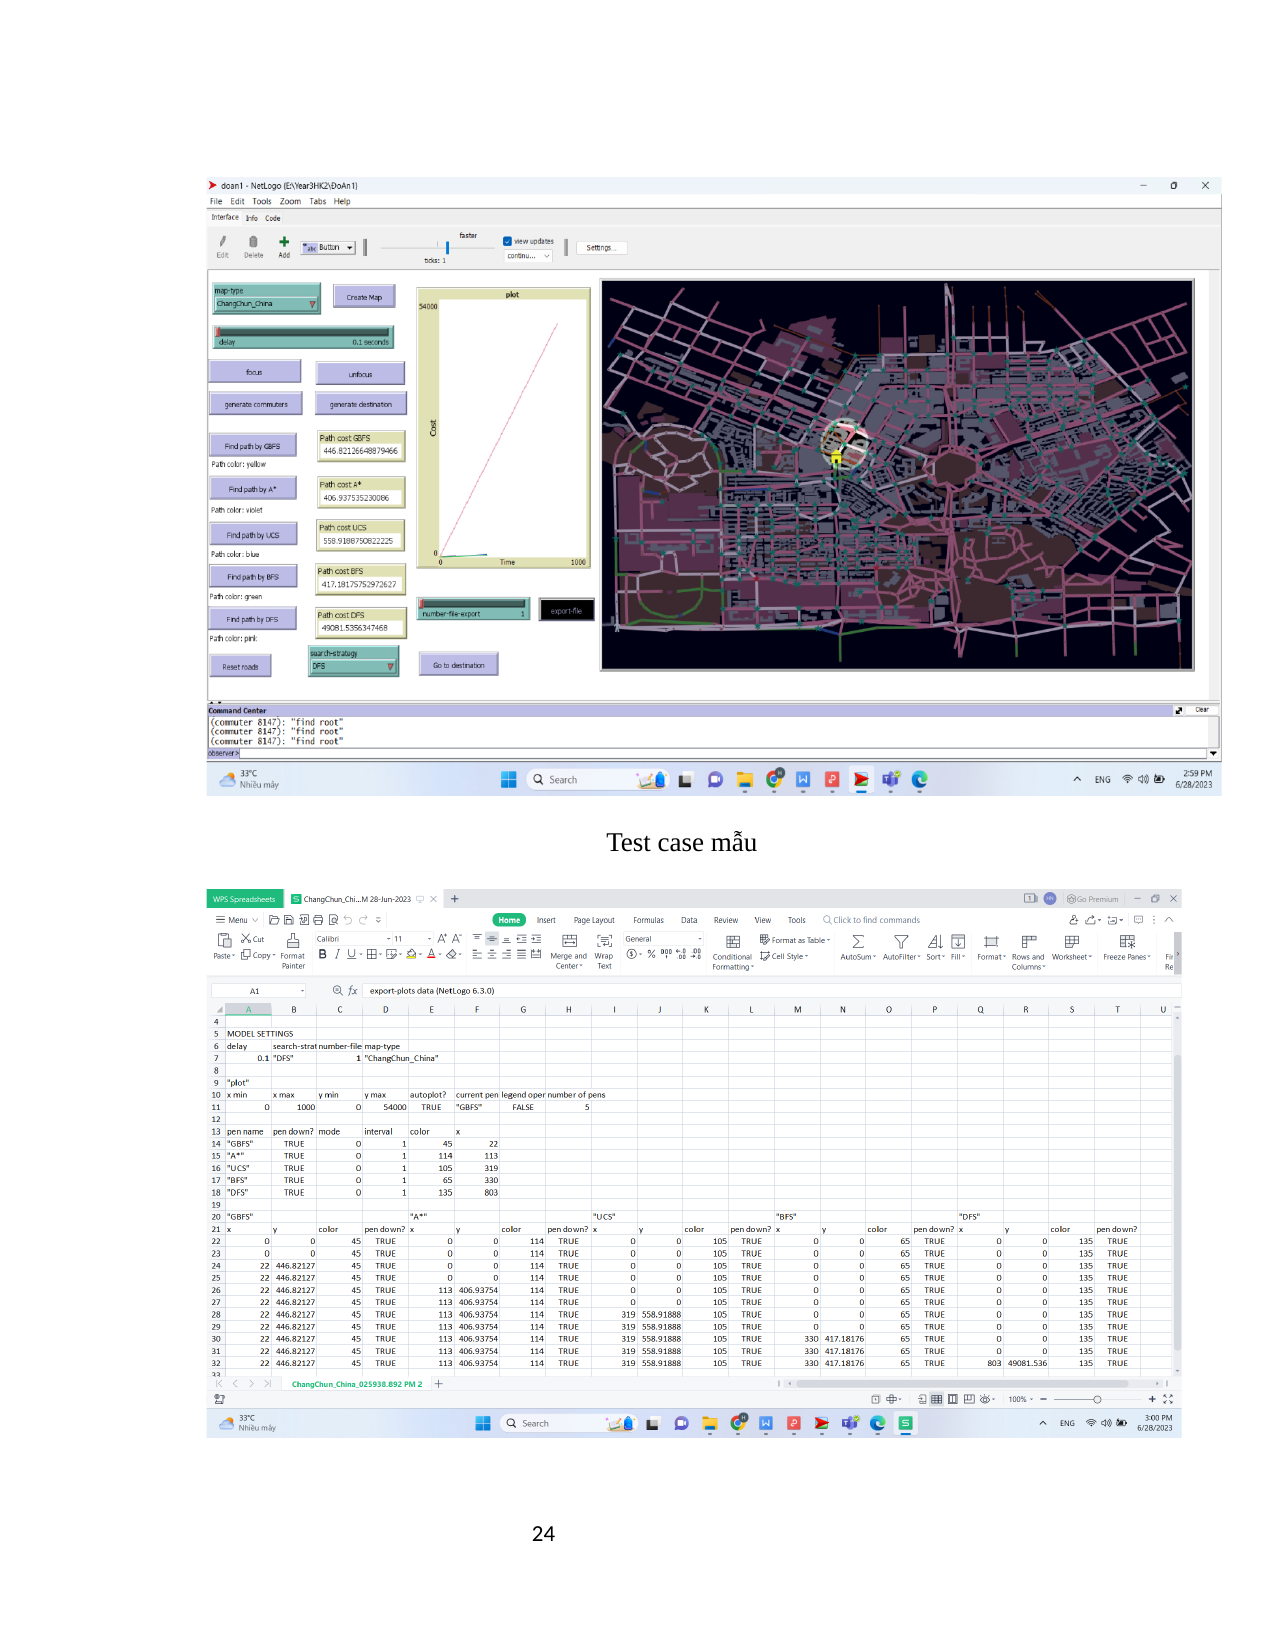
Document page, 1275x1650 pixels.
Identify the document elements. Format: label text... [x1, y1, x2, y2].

picture [206, 177, 1222, 796]
text Test case mẫu [207, 826, 1157, 857]
picture [206, 889, 1182, 1438]
